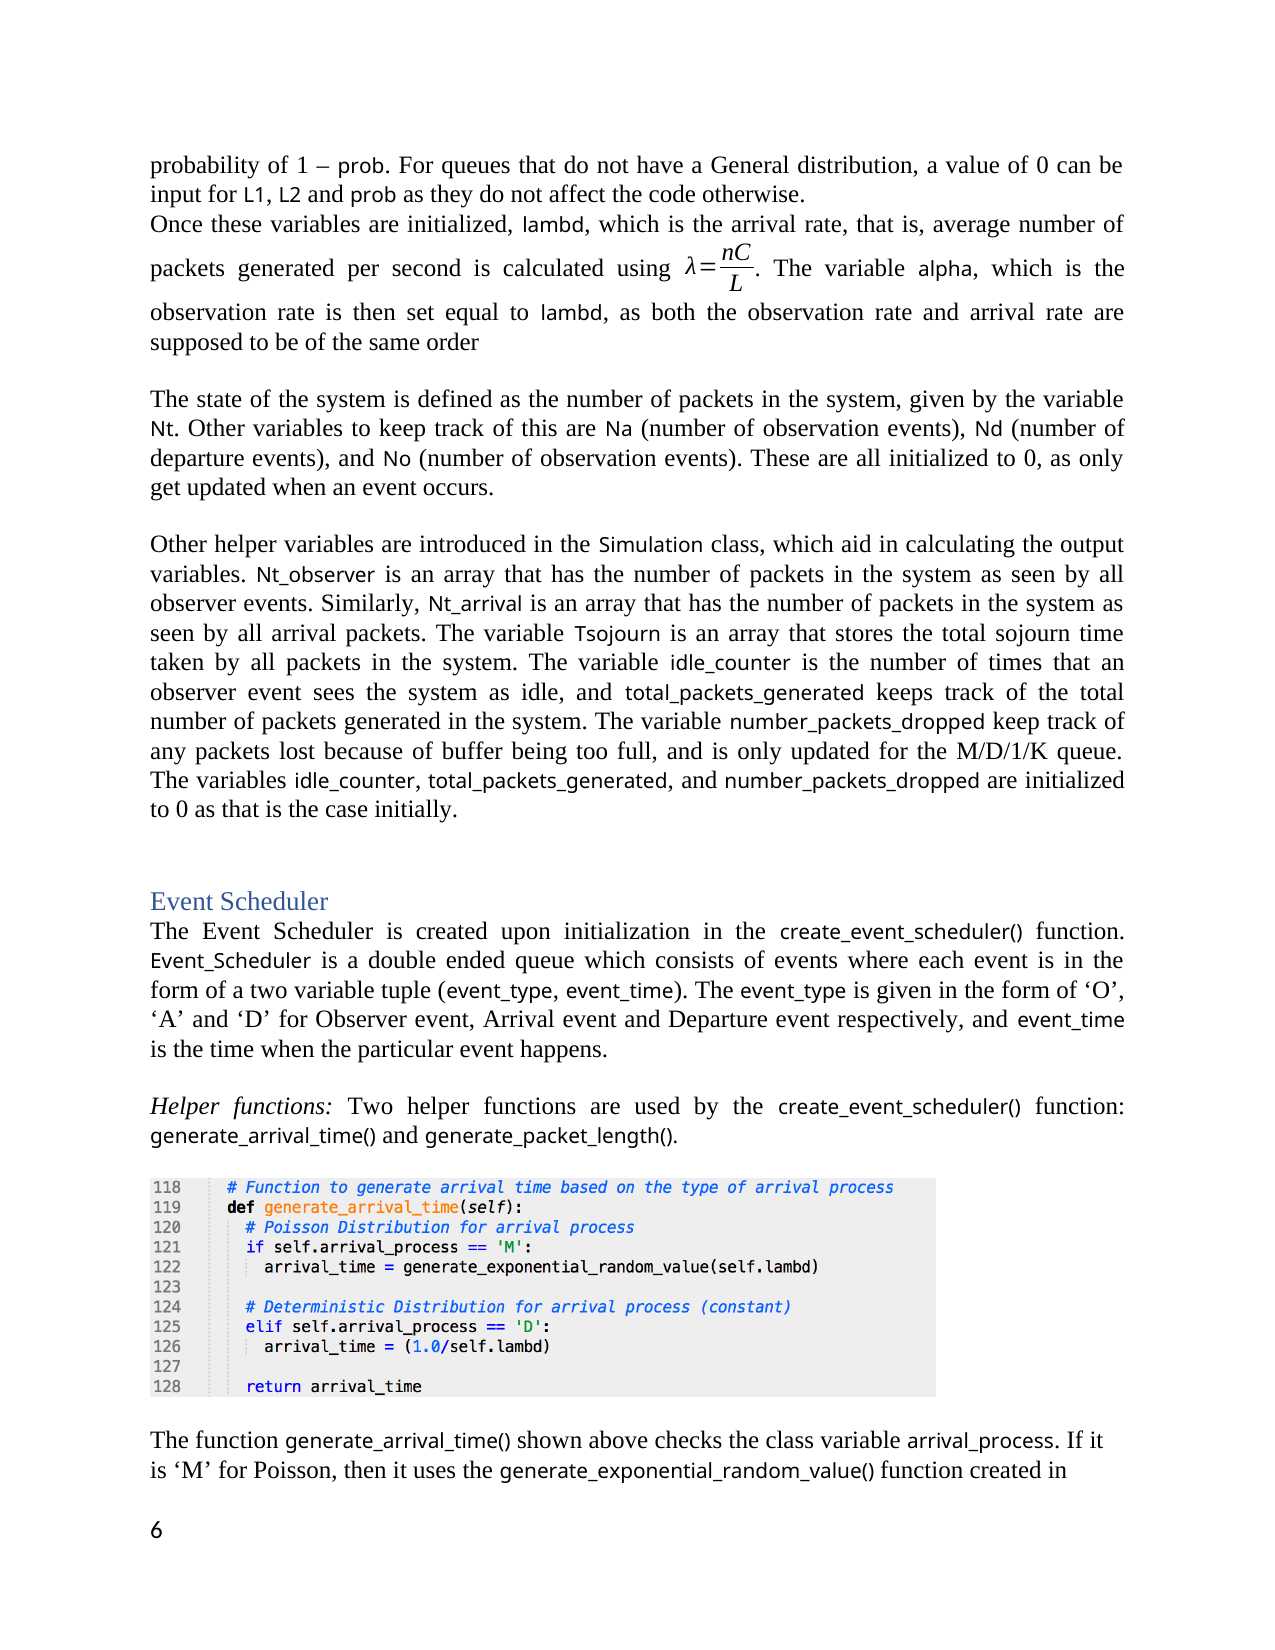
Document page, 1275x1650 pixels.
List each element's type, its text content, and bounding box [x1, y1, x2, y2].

text The state of the system is defined as the number of packets in the system, given by the variable Nt. Other variables to keep track of this are Na (number of observation events), Nd (number of departure events), and No (number of observation events). These are all initialized to 0, as only get updated when an event occurs. [150, 384, 1125, 501]
picture [150, 1178, 936, 1397]
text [150, 150, 1125, 209]
text Once these variables are initialized, lambd, which is the arrival rate, that is, average number of packets generated per second is calculated using . The variable alpha, which is the observation rate is then set equal to lambd, as both the observation rate and arrival rate are supposed to be of the same order [150, 209, 1125, 356]
text Other helper variables are introduced in the Simulation class, which aid in calculating the output variables. Nt_observer is an array that has the number of packets in the system as seen by all observer events. Similarly, Nt_arrival is an array that has the number of packets in the system as seen by all arrival packets. The variable Tsojourn is an array that stores the total sojourn time taken by all packets in the system. The variable idle_counter is the number of times that an observer event sees the system as idle, and total_packets_generated keeps track of the total number of packets generated in the system. The variable number_packets_dropped keep track of any packets lost because of buffer being too full, and is only updated for the M/D/1/K queue. The variables idle_counter, total_packets_generated, and number_packets_dropped are initialized to 0 as that is the case initially. [150, 529, 1125, 823]
text The Event Scheduler is created upon initialization in the create_event_scheduler() function. Event_Scheduler is a double ended queue which consists of events where each event is in the form of a two variable tuple (event_type, event_time). The event_type is given in the form of ‘O’, ‘A’ and ‘D’ for Observer event, Arrival event and Departure event respectively, and event_time is the time when the particular event happens. [150, 916, 1125, 1062]
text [150, 1426, 1125, 1484]
text Helper functions: Two helper functions are used by the create_event_scheduler() function: generate_arrival_time() and generate_packet_length(). [150, 1091, 1125, 1150]
subtitle Event Scheduler [150, 884, 1125, 916]
